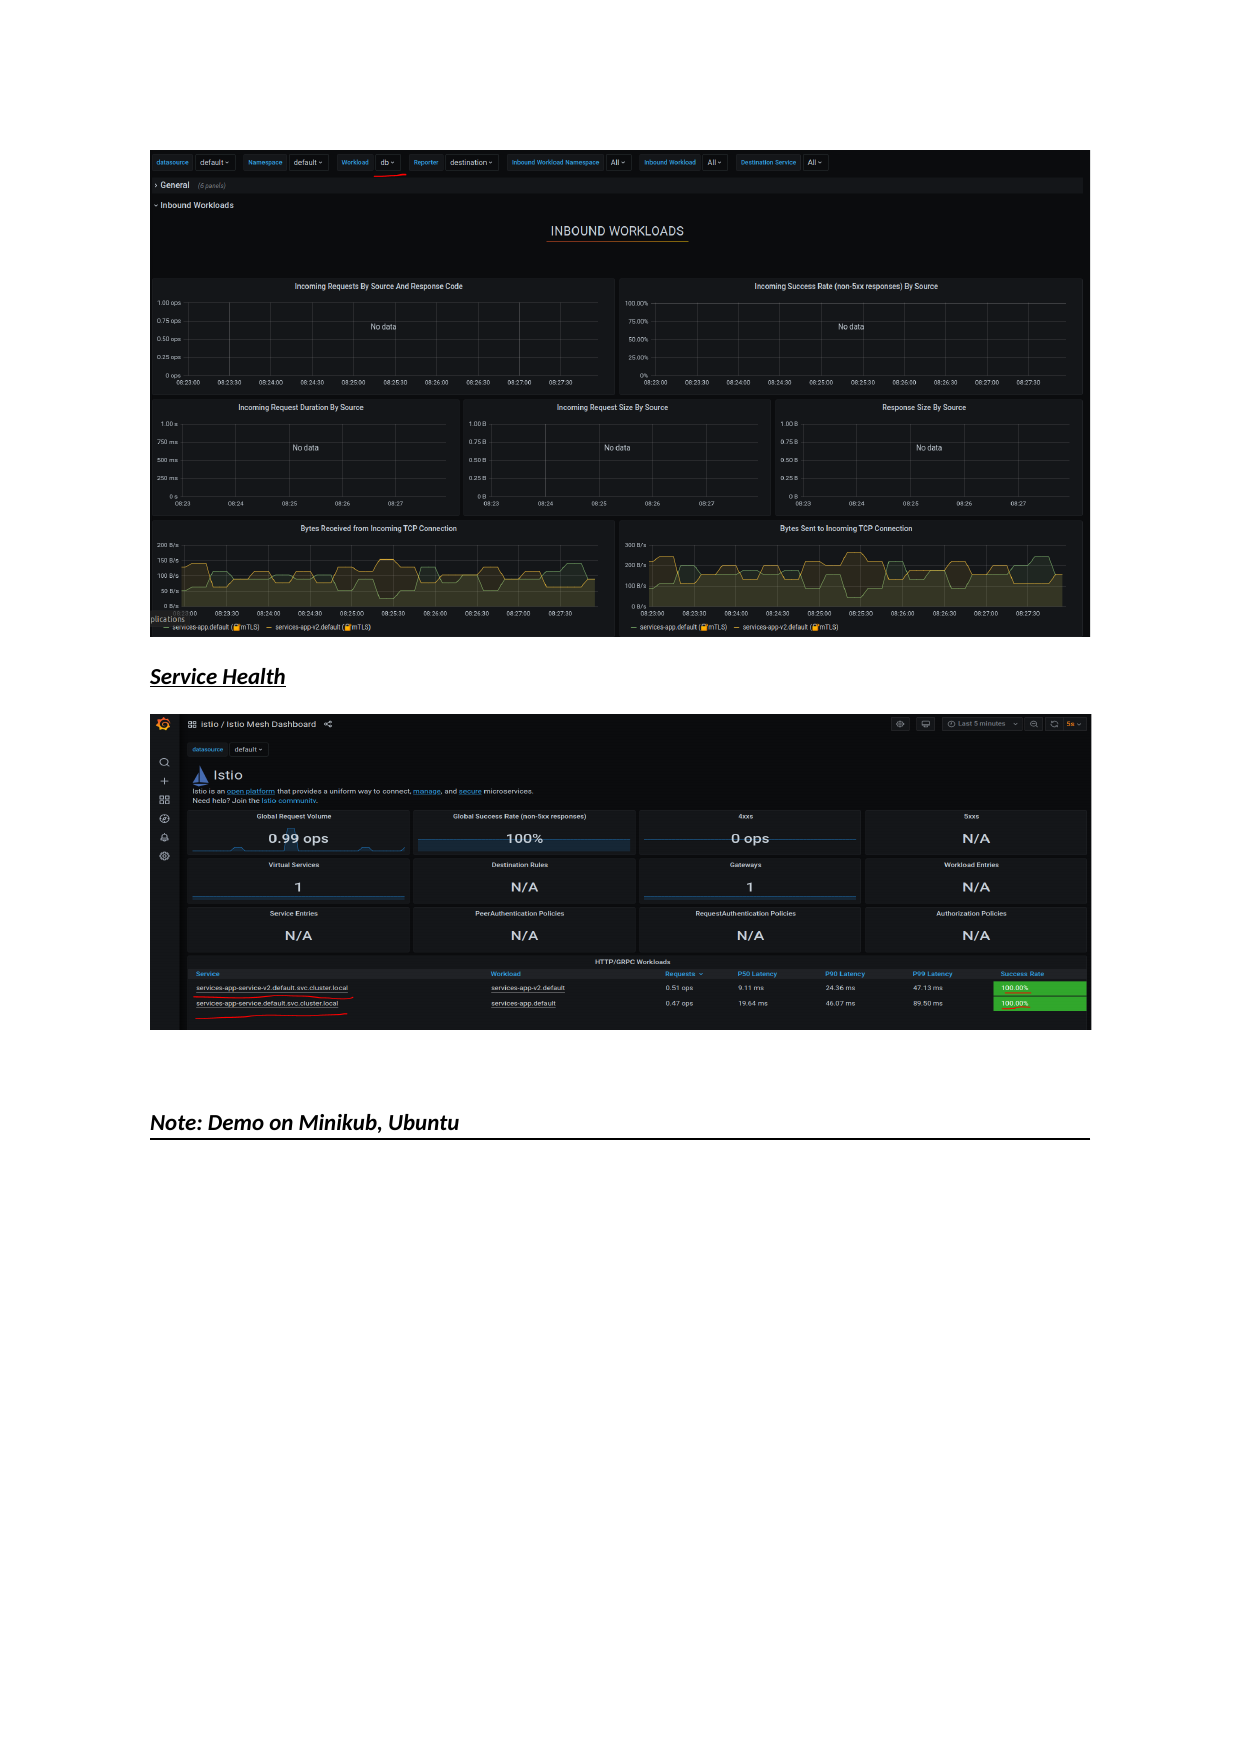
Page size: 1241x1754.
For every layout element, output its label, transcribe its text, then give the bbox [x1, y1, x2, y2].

text Note: Demo on Minikub, Ubuntu [150, 1108, 1090, 1138]
picture [150, 714, 1092, 1030]
picture [150, 150, 1091, 637]
text Service Health [150, 662, 1090, 690]
